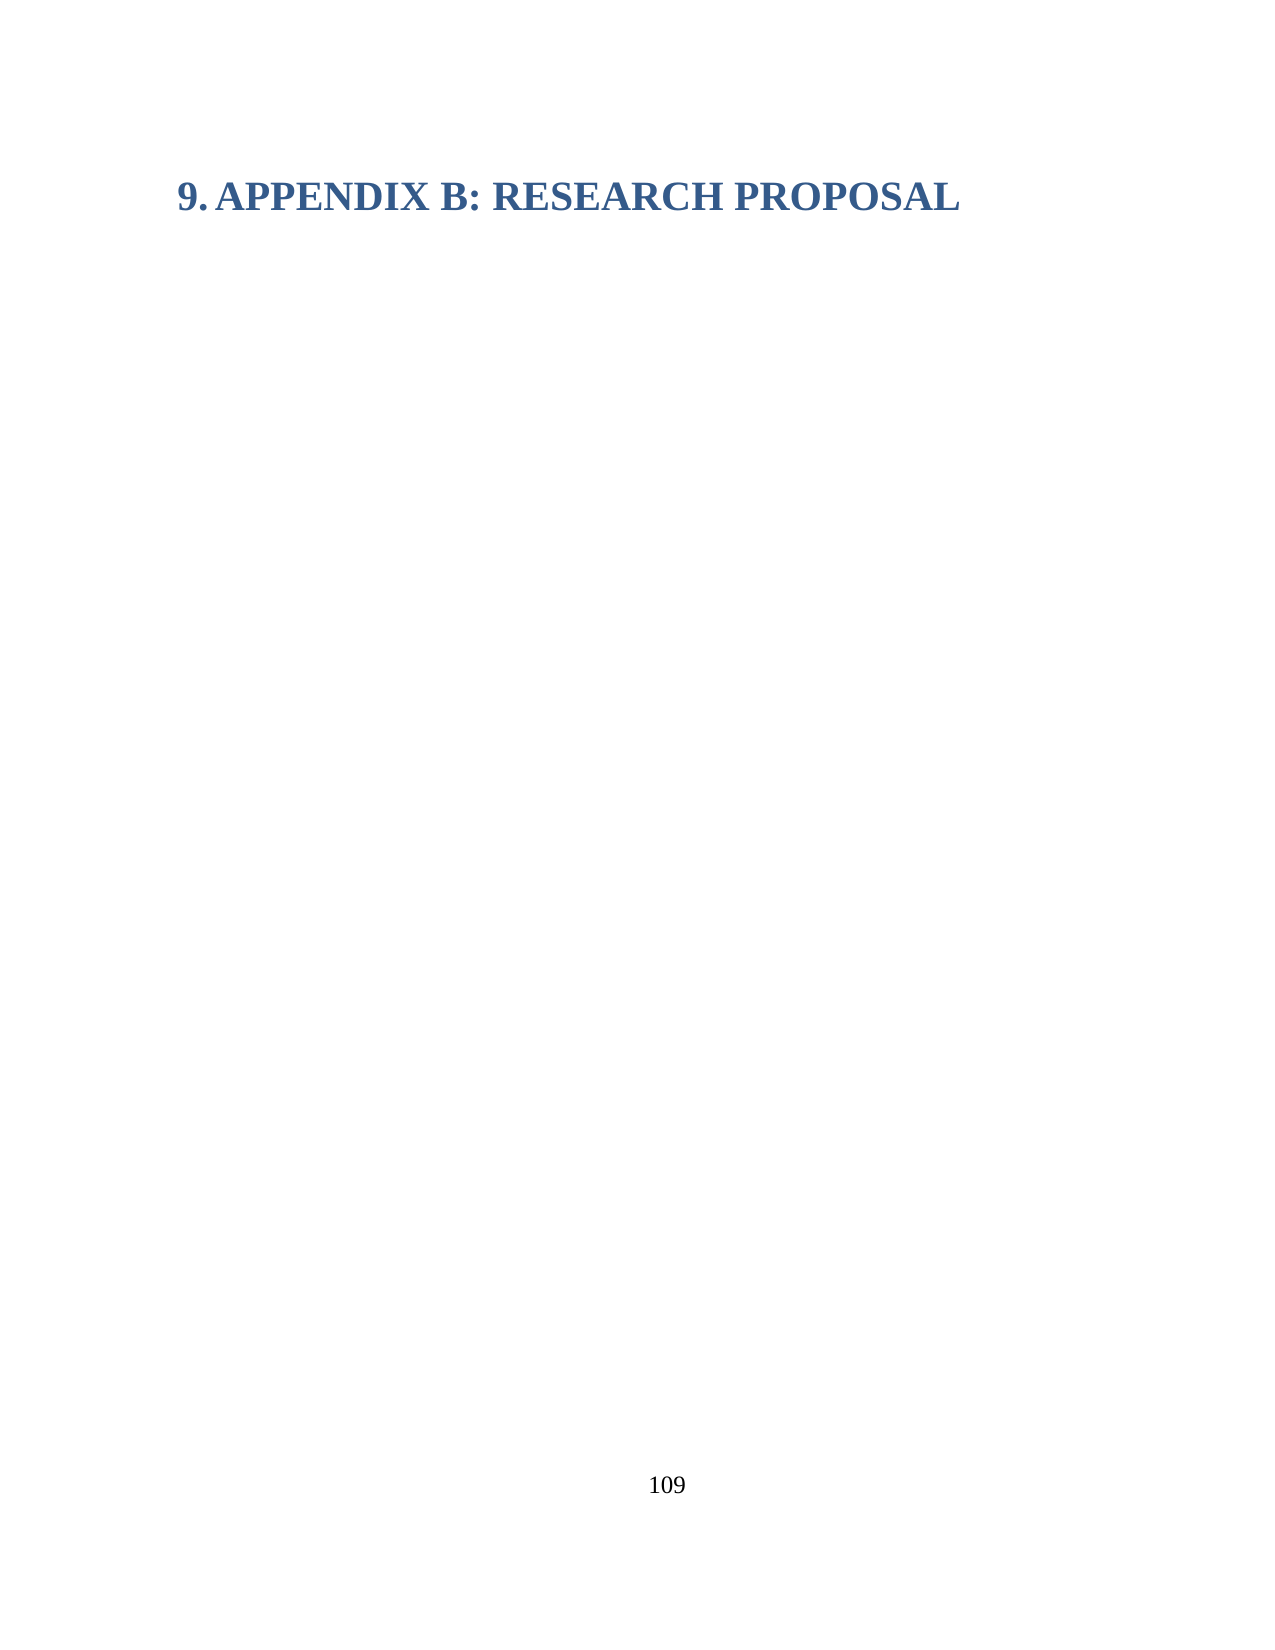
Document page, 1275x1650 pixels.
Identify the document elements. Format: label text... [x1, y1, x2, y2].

subtitle APPENDIX B: RESEARCH PROPOSAL [177, 171, 1156, 219]
